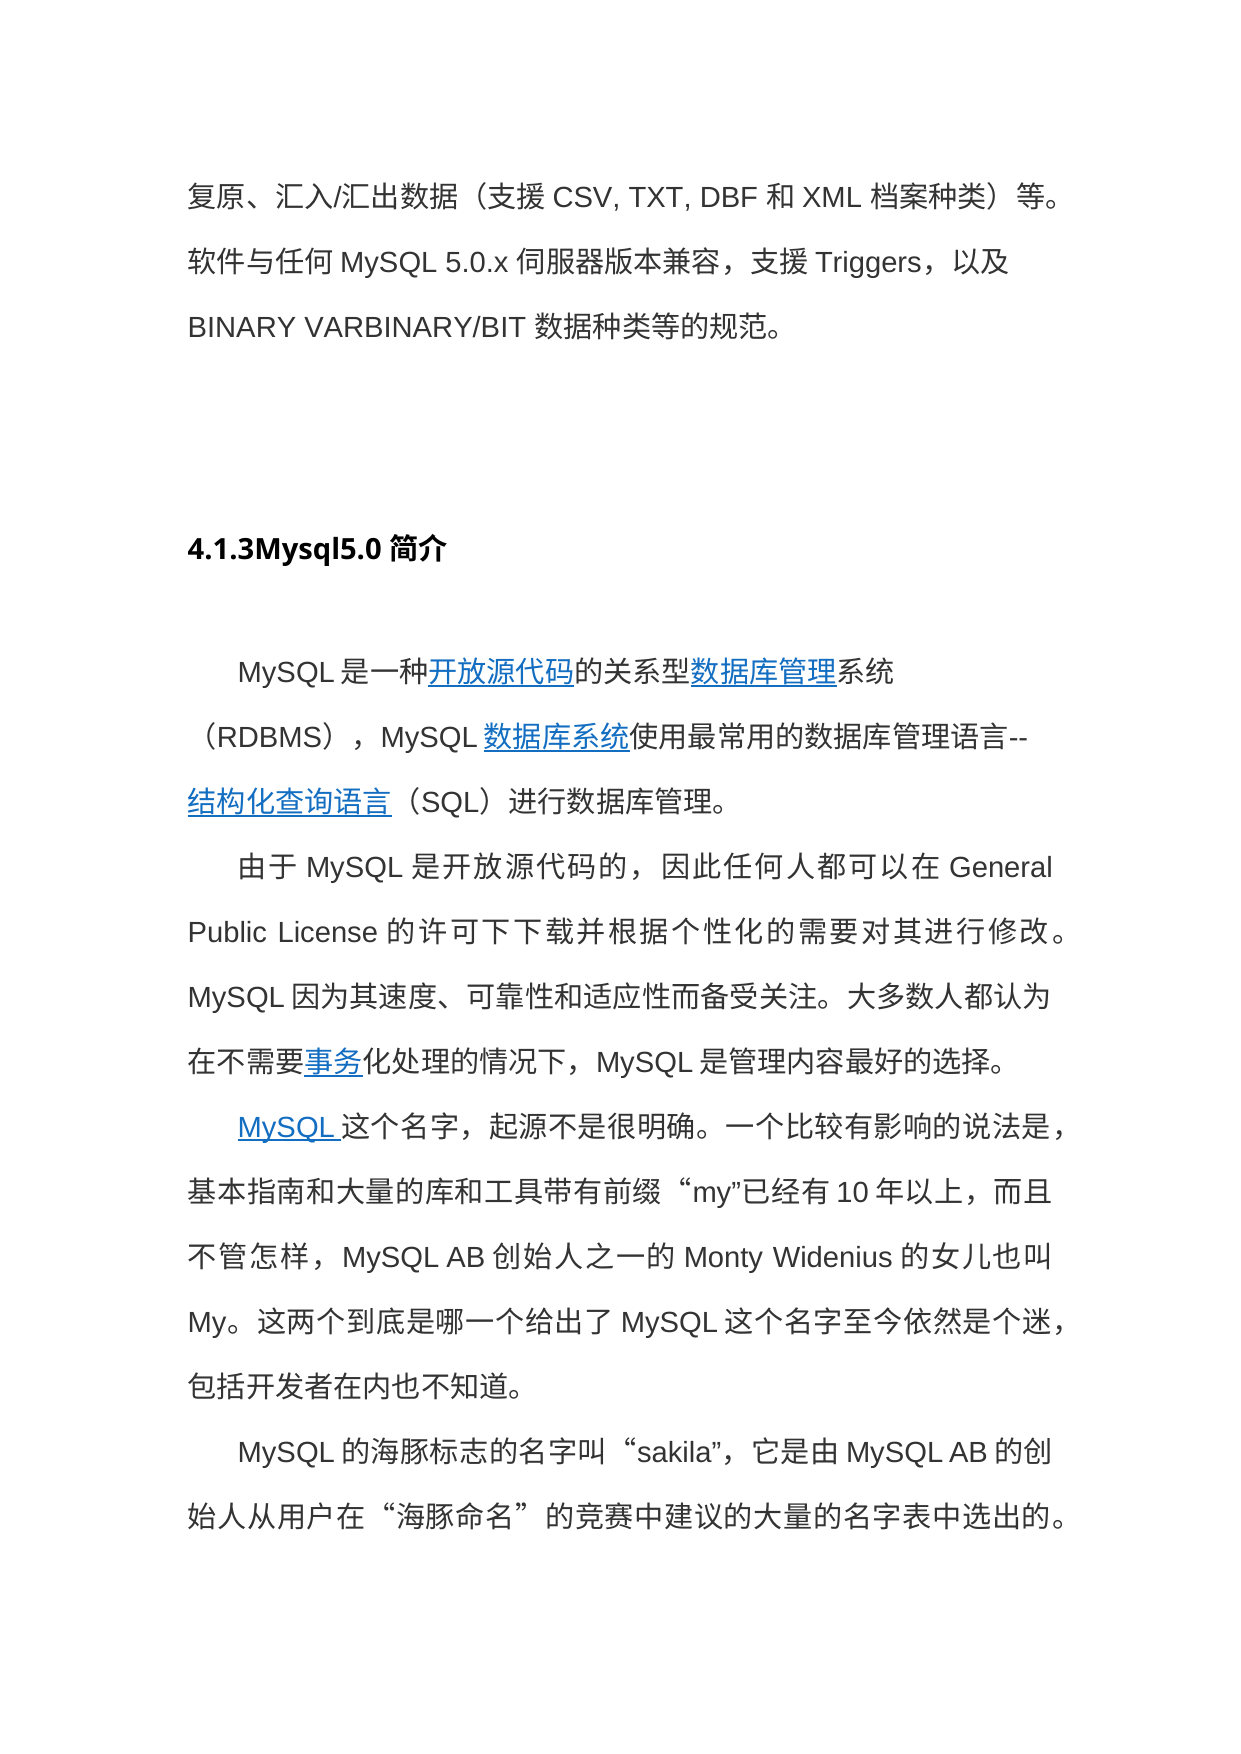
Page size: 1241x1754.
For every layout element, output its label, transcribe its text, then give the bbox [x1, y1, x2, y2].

subtitle 4.1.3Mysql5.0 简介 [187, 514, 1053, 579]
text 由于MySQL是开放源代码的，因此任何人都可以在General Public License的许可下下载并根据个性化的需要对其进行修改。MySQL因为其速度、可靠性和适应性而备受关注。大多数人都认为在不需要事务化处理的情况下，MySQL是管理内容最好的选择。 [187, 832, 1053, 1092]
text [187, 1417, 1053, 1547]
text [187, 162, 1053, 357]
text MySQL这个名字，起源不是很明确。一个比较有影响的说法是，基本指南和大量的库和工具带有前缀“my”已经有10年以上，而且不管怎样，MySQL AB创始人之一的Monty Widenius的女儿也叫My。这两个到底是哪一个给出了MySQL这个名字至今依然是个迷，包括开发者在内也不知道。 [187, 1092, 1053, 1417]
text MySQL是一种开放源代码的关系型数据库管理系统（RDBMS），MySQL数据库系统使用最常用的数据库管理语言--结构化查询语言（SQL）进行数据库管理。 [187, 637, 1053, 832]
